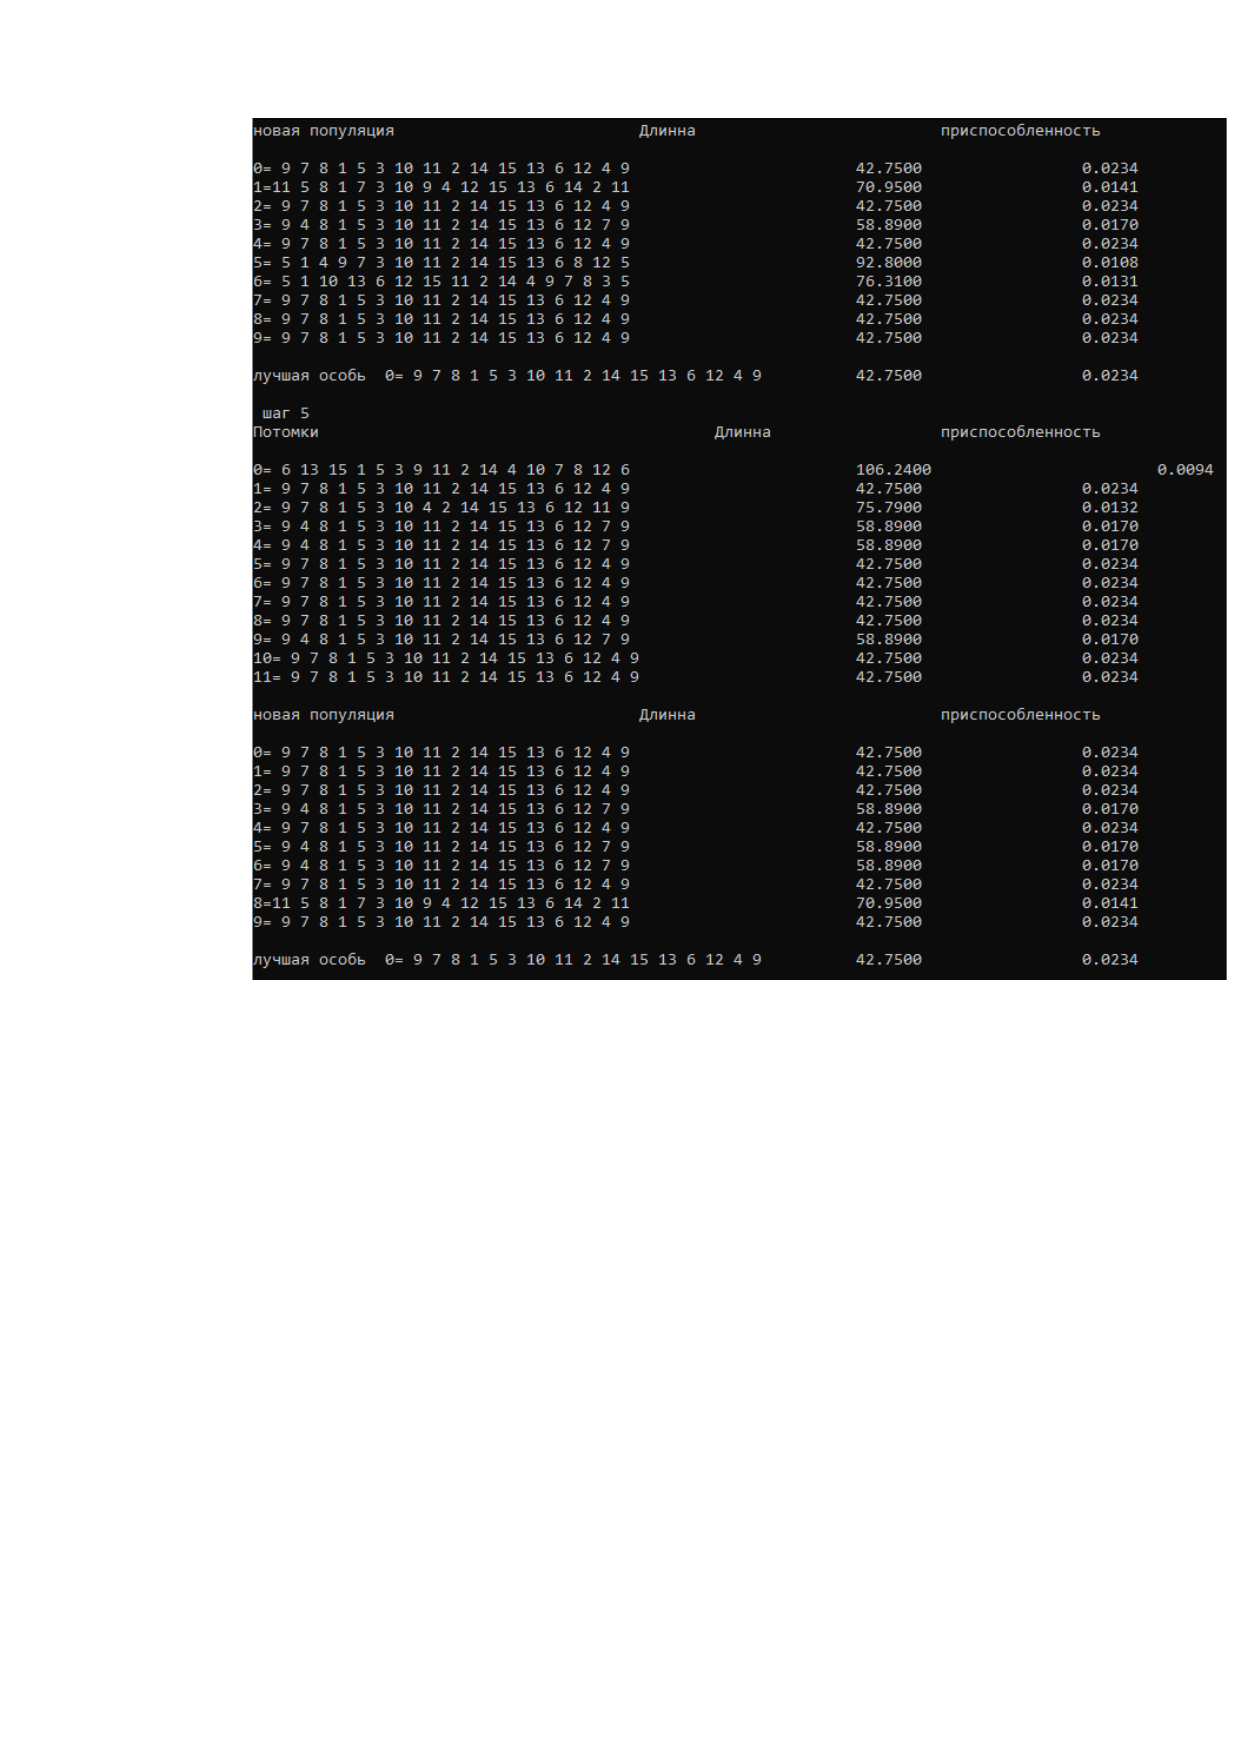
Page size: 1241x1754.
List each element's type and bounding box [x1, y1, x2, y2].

picture [252, 118, 1227, 980]
